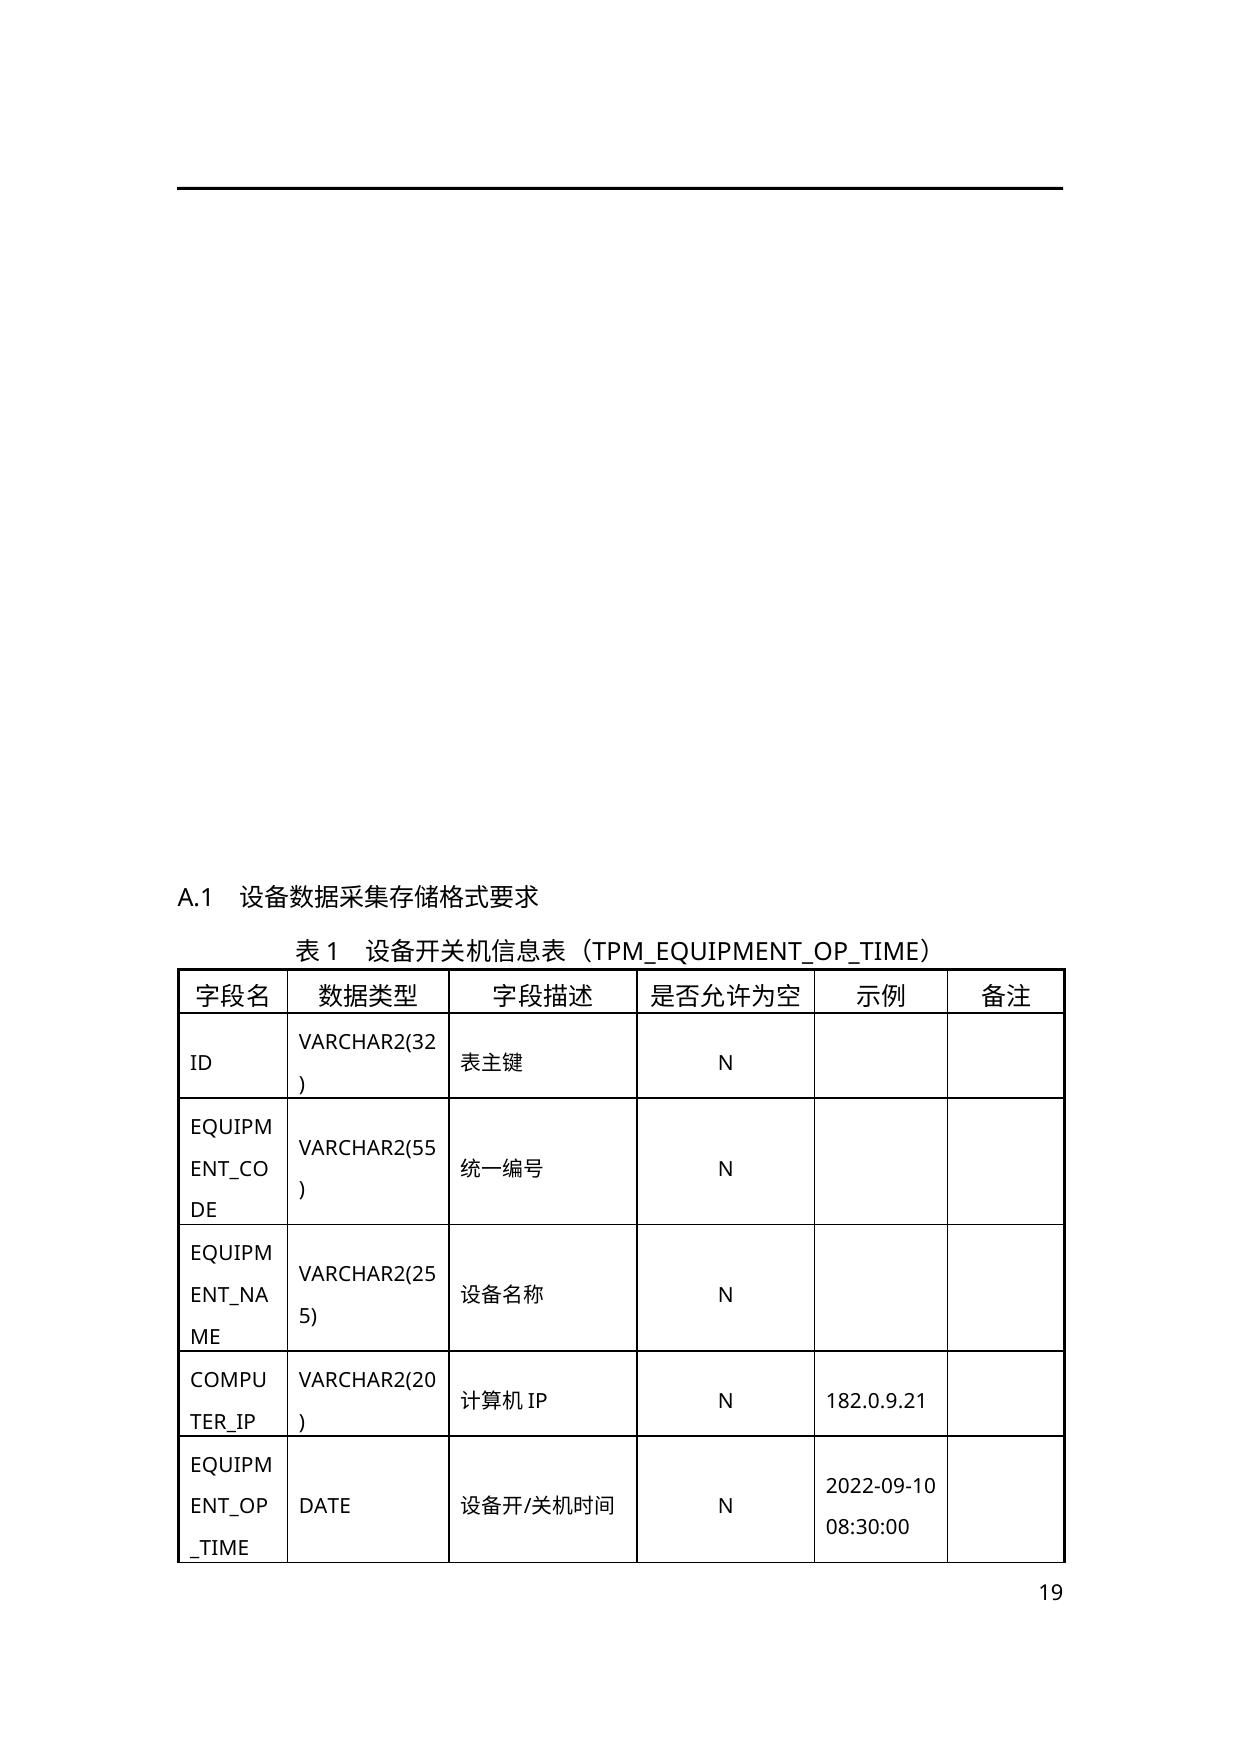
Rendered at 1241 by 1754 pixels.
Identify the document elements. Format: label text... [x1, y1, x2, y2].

table_cell 2022-09-10 08:30:00 [815, 1437, 947, 1562]
table_cell DATE [288, 1437, 448, 1562]
table_header 示例 [815, 971, 947, 1012]
table_cell 设备开/关机时间 [450, 1437, 636, 1562]
text 设备数据采集存储格式要求 [177, 872, 1063, 913]
table_header 备注 [948, 971, 1063, 1012]
table_cell N [638, 1099, 814, 1224]
table_cell [948, 1014, 1063, 1097]
table_header 字段名 [180, 971, 287, 1012]
table_cell VARCHAR2(255) [288, 1225, 448, 1350]
table_cell [948, 1099, 1063, 1224]
table_cell 统一编号 [450, 1099, 636, 1224]
table_cell VARCHAR2(20) [288, 1352, 448, 1435]
table_cell EQUIPMENT_CODE [180, 1099, 287, 1224]
table_header 是否允许为空 [638, 971, 814, 1012]
table_cell [815, 1014, 947, 1097]
table_header 数据类型 [288, 971, 448, 1012]
table_cell EQUIPMENT_OP_TIME [180, 1437, 287, 1562]
table_cell VARCHAR2(55) [288, 1099, 448, 1224]
table_cell VARCHAR2(32) [288, 1014, 448, 1097]
table_cell [815, 1225, 947, 1350]
text 表1 设备开关机信息表（TPM_EQUIPMENT_OP_TIME） [177, 926, 1063, 967]
table_cell 设备名称 [450, 1225, 636, 1350]
table_cell [948, 1225, 1063, 1350]
table_cell N [638, 1225, 814, 1350]
table_cell [948, 1437, 1063, 1562]
table_cell N [638, 1437, 814, 1562]
table_cell 计算机IP [450, 1352, 636, 1435]
table_cell 表主键 [450, 1014, 636, 1097]
table_cell ID [180, 1014, 287, 1097]
table_cell [948, 1352, 1063, 1435]
table_cell 182.0.9.21 [815, 1352, 947, 1435]
table_cell COMPUTER_IP [180, 1352, 287, 1435]
table_cell [815, 1099, 947, 1224]
table_cell N [638, 1014, 814, 1097]
table_header 字段描述 [450, 971, 636, 1012]
table_cell N [638, 1352, 814, 1435]
table_cell EQUIPMENT_NAME [180, 1225, 287, 1350]
